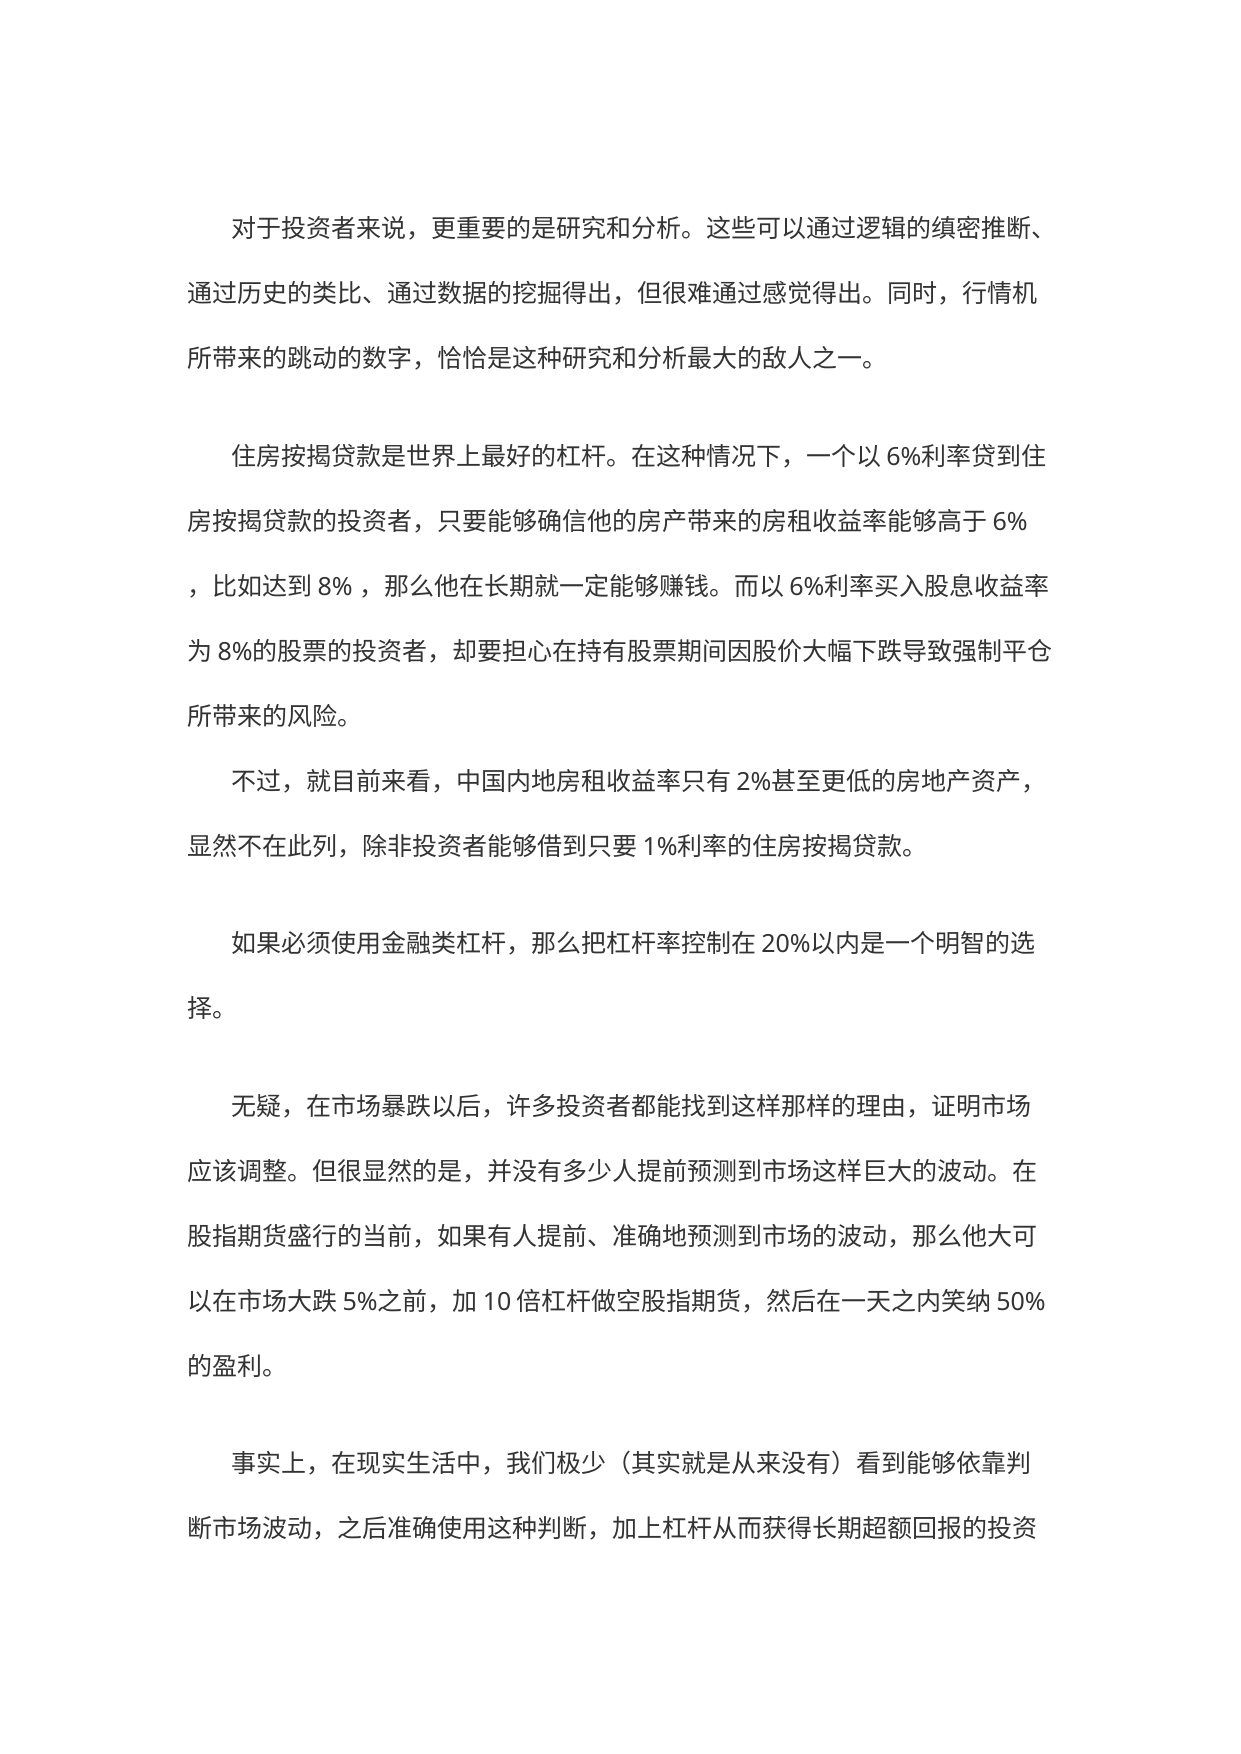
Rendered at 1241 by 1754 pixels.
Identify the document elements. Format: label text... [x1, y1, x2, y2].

text 无疑，在市场暴跌以后，许多投资者都能找到这样那样的理由，证明市场应该调整。但很显然的是，并没有多少人提前预测到市场这样巨大的波动。在股指期货盛行的当前，如果有人提前、准确地预测到市场的波动，那么他大可以在市场大跌5%之前，加10倍杠杆做空股指期货，然后在一天之内笑纳50%的盈利。 [187, 1072, 1053, 1397]
text 如果必须使用金融类杠杆，那么把杠杆率控制在20%以内是一个明智的选择。 [187, 909, 1053, 1039]
text 住房按揭贷款是世界上最好的杠杆。在这种情况下，一个以6%利率贷到住房按揭贷款的投资者，只要能够确信他的房产带来的房租收益率能够高于6% ，比如达到8% ，那么他在长期就一定能够赚钱。而以6%利率买入股息收益率为8%的股票的投资者，却要担心在持有股票期间因股价大幅下跌导致强制平仓所带来的风险。 [187, 422, 1053, 747]
text 对于投资者来说，更重要的是研究和分析。这些可以通过逻辑的缜密推断、通过历史的类比、通过数据的挖掘得出，但很难通过感觉得出。同时，行情机所带来的跳动的数字，恰恰是这种研究和分析最大的敌人之一。 [187, 194, 1053, 389]
text 不过，就目前来看，中国内地房租收益率只有2%甚至更低的房地产资产，显然不在此列，除非投资者能够借到只要1%利率的住房按揭贷款。 [187, 747, 1053, 877]
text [187, 1429, 1053, 1559]
